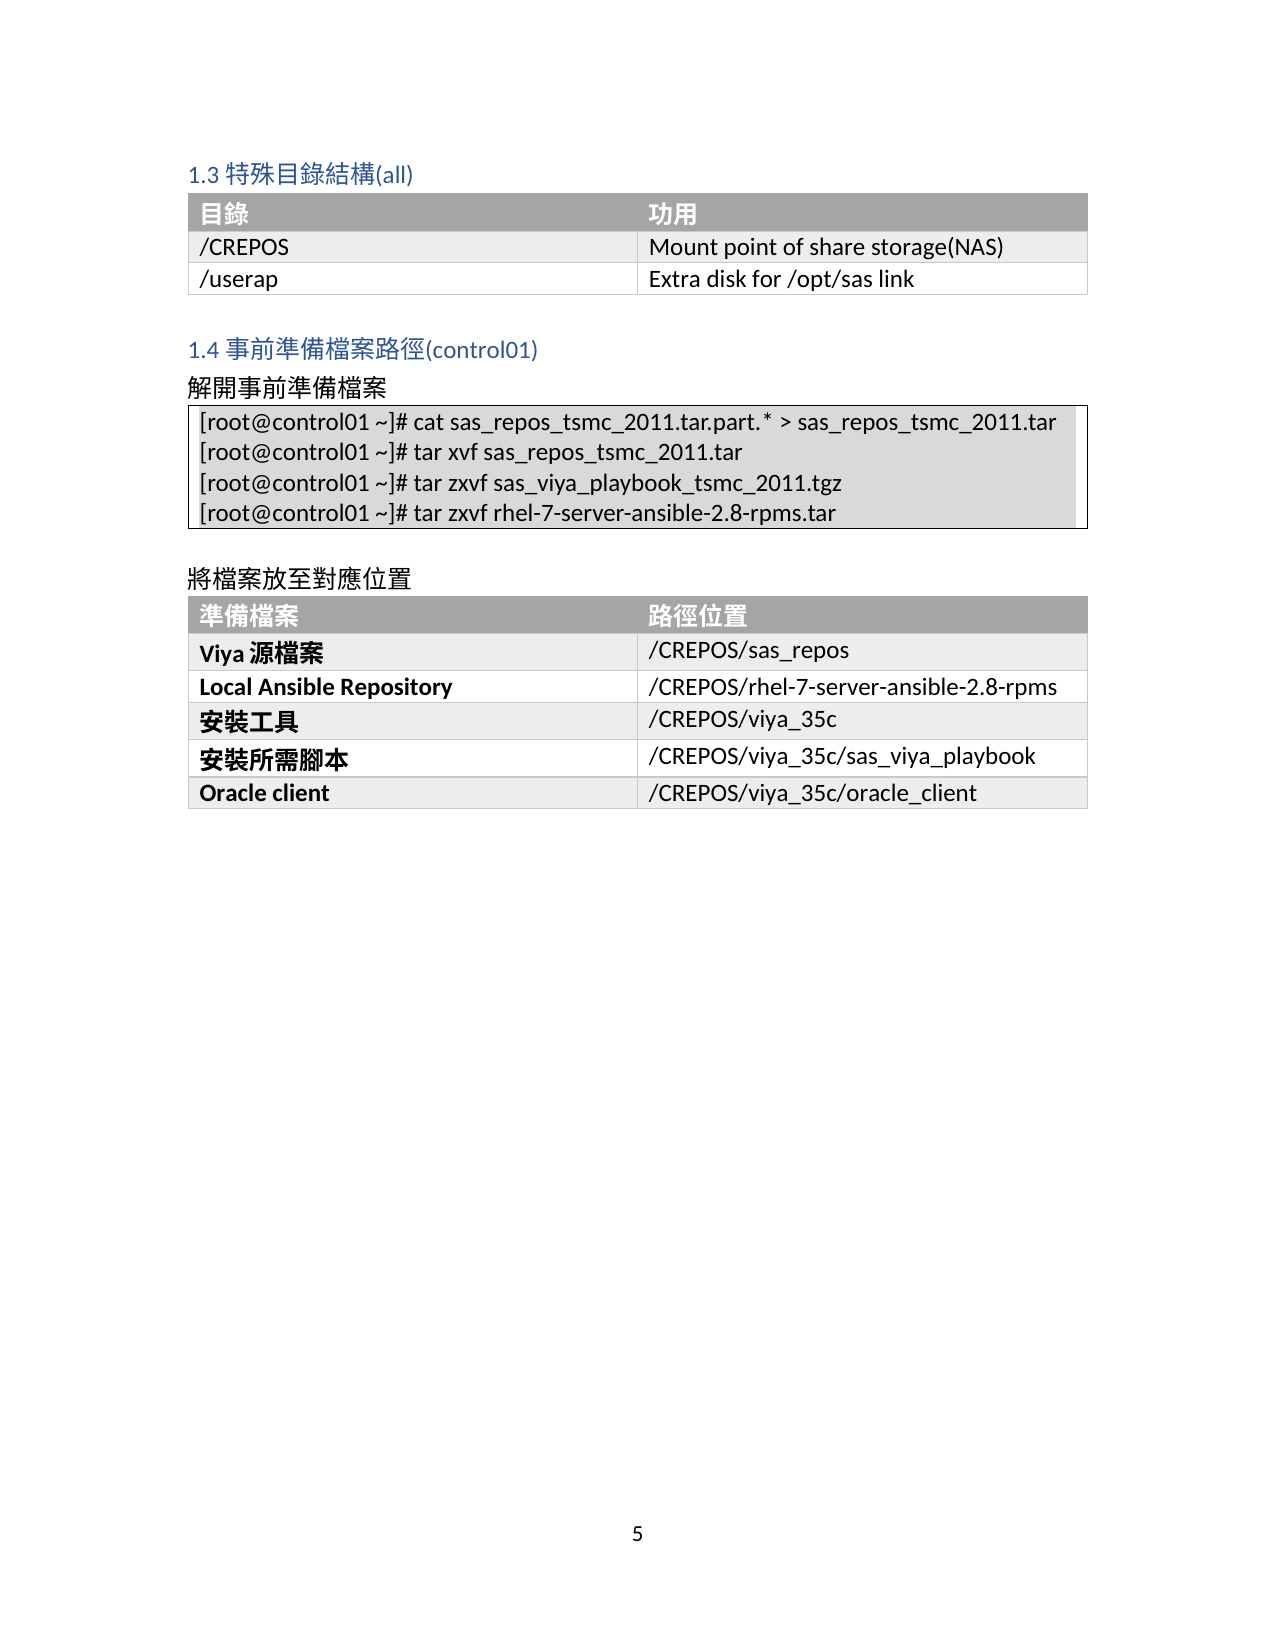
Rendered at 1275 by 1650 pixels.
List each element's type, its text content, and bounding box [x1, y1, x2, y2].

table_cell /CREPOS/viya_35c [638, 703, 1087, 739]
table_cell /CREPOS/viya_35c/oracle_client [638, 778, 1087, 808]
subtitle 特殊目錄結構(all) [187, 154, 1087, 190]
table_cell /CREPOS/rhel-7-server-ansible-2.8-rpms [638, 671, 1087, 702]
table_cell Mount point of share storage(NAS) [638, 232, 1087, 262]
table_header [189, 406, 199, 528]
table_cell /CREPOS [189, 232, 637, 262]
table_header 路徑位置 [638, 597, 1087, 633]
text 將檔案放至對應位置 [187, 559, 1087, 596]
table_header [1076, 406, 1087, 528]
table_cell /userap [189, 263, 637, 294]
subtitle 事前準備檔案路徑(control01) [187, 329, 1087, 366]
table_header 目錄 [189, 194, 637, 231]
table_cell Viya源檔案 [189, 634, 637, 670]
table_cell /CREPOS/sas_repos [638, 634, 1087, 670]
table_cell 安裝所需腳本 [189, 740, 637, 776]
table_cell Extra disk for /opt/sas link [638, 263, 1087, 294]
table_header 準備檔案 [189, 597, 637, 633]
table_cell 安裝工具 [189, 703, 637, 739]
table_cell Local Ansible Repository [189, 671, 637, 702]
table_cell Oracle client [189, 778, 637, 808]
text 解開事前準備檔案 [187, 368, 1087, 405]
table_header 功用 [638, 194, 1087, 231]
table_cell /CREPOS/viya_35c/sas_viya_playbook [638, 740, 1087, 776]
